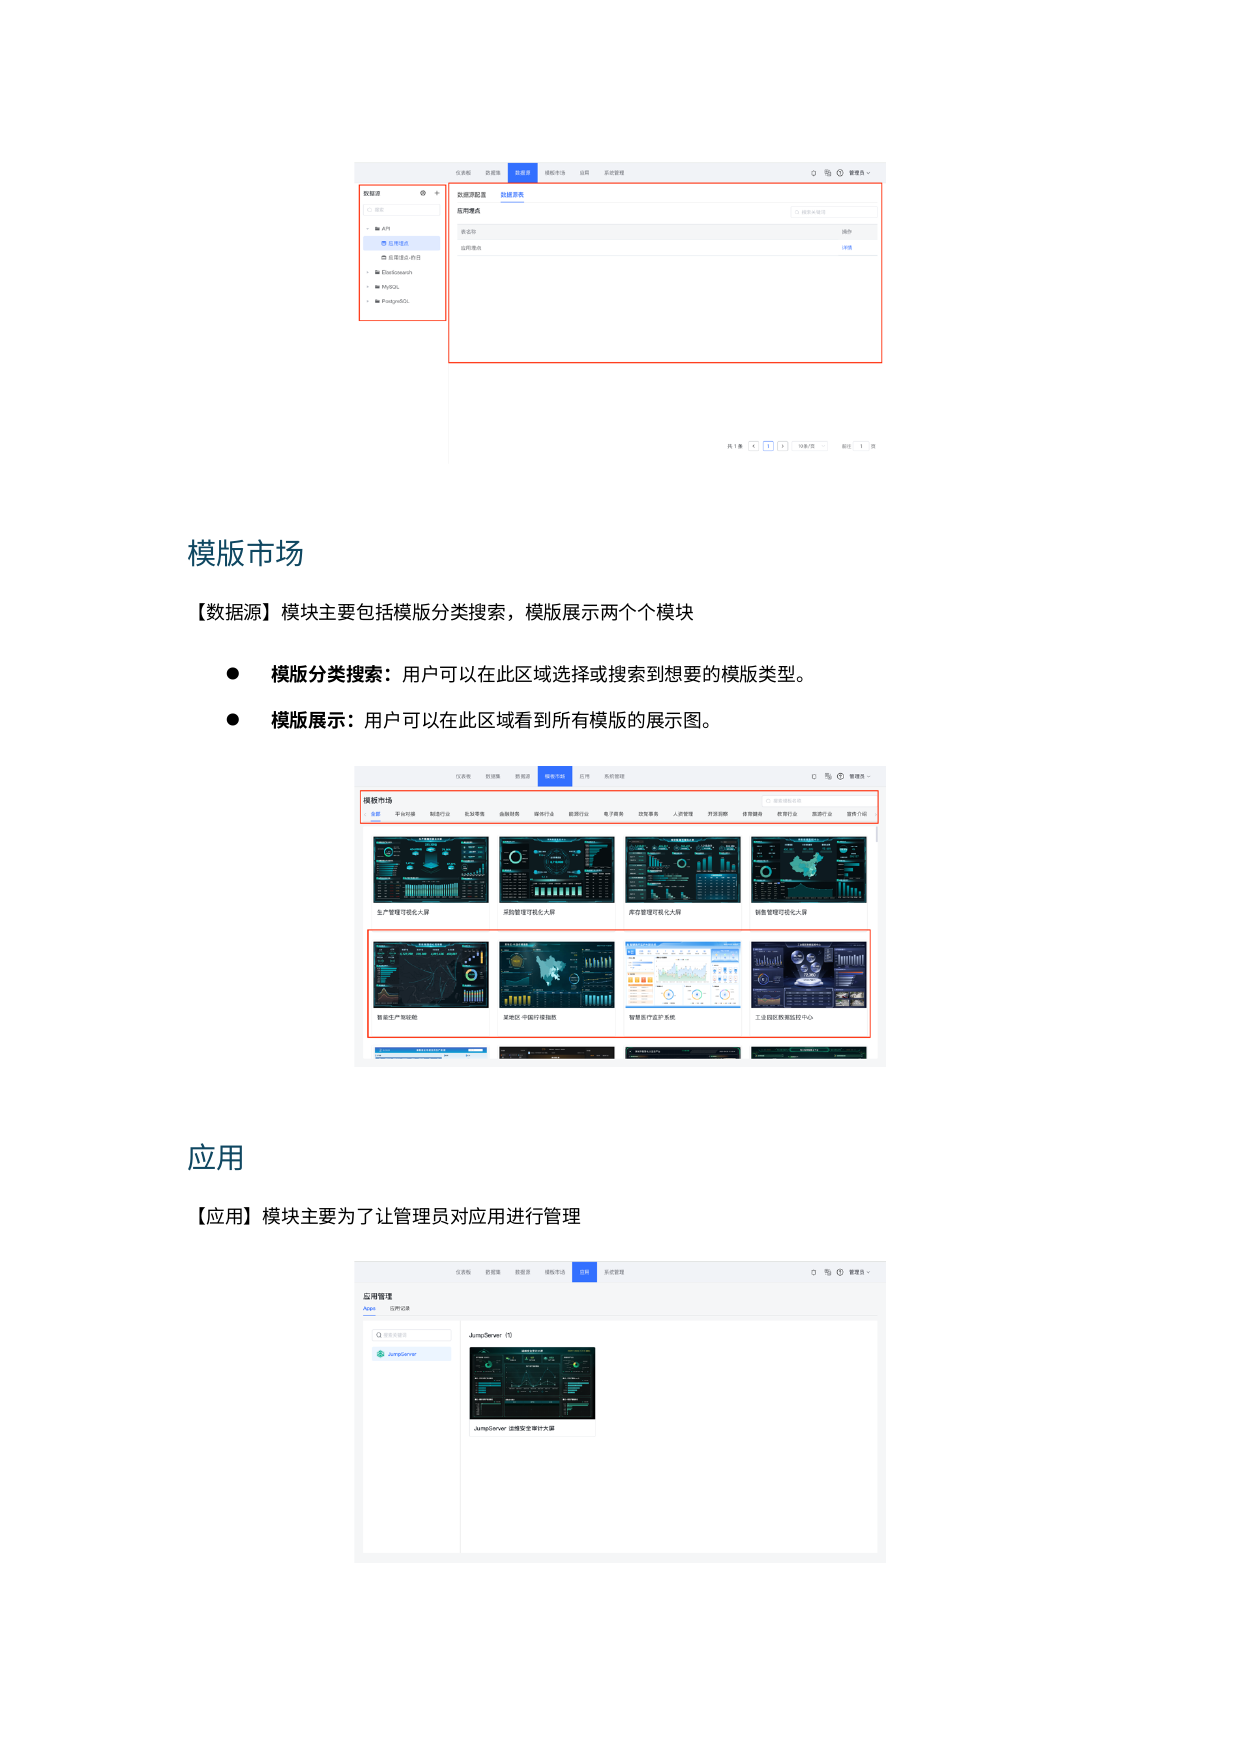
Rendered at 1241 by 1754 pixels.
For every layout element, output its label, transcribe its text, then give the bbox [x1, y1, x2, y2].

text 【应用】模块主要为了让管理员对应用进行管理 [187, 1199, 1053, 1231]
picture [354, 766, 886, 1067]
text 【数据源】模块主要包括模版分类搜索，模版展示两个个模块 [187, 595, 1053, 627]
picture [354, 162, 886, 464]
subtitle 应用 [187, 1123, 1053, 1188]
subtitle 模版市场 [187, 519, 1053, 584]
list 模版展示：用户可以在此区域看到所有模版的展示图。 [225, 703, 1053, 736]
picture [354, 1261, 886, 1563]
list 模版分类搜索：用户可以在此区域选择或搜索到想要的模版类型。 [225, 657, 1053, 690]
